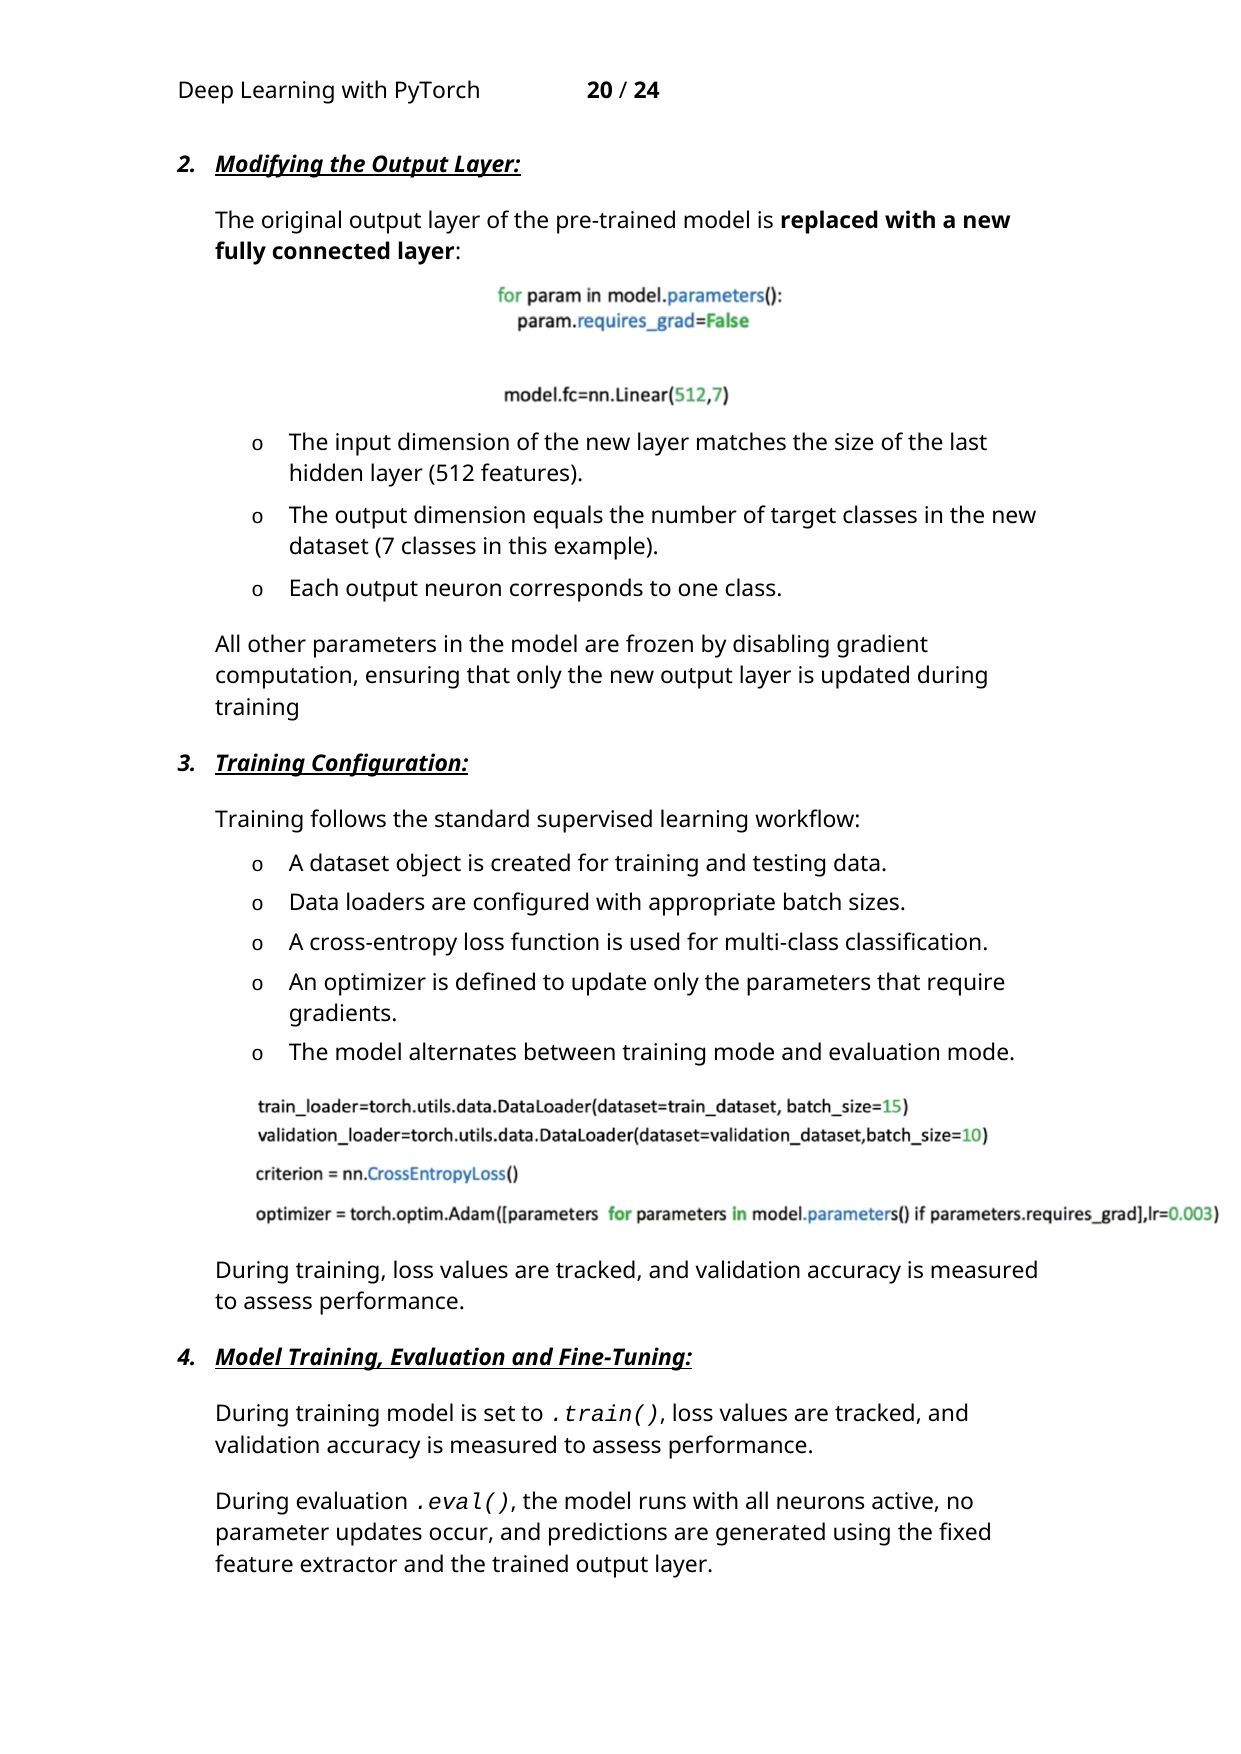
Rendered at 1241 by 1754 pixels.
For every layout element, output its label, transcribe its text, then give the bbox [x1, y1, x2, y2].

list Each output neuron corresponds to one class. [251, 572, 1063, 603]
text The original output layer of the pre-trained model is replaced with a new fully connected layer: [215, 204, 1063, 266]
list Data loaders are configured with appropriate batch sizes. [251, 886, 1063, 917]
text All other parameters in the model are frozen by disabling gradient computation, ensuring that only the new output layer is updated during training [215, 628, 1063, 722]
list The model alternates between training mode and evaluation mode. [251, 1036, 1063, 1067]
picture [251, 1092, 1226, 1229]
picture [491, 278, 787, 414]
list The input dimension of the new layer matches the size of the last hidden layer (512 features). [251, 426, 1063, 488]
list A dataset object is created for training and testing data. [251, 847, 1063, 878]
text During evaluation .eval(), the model runs with all neurons active, no parameter updates occur, and predictions are generated using the fixed feature extractor and the trained output layer. [215, 1485, 1063, 1579]
list An optimizer is defined to update only the parameters that require gradients. [251, 965, 1063, 1028]
list Modifying the Output Layer: [177, 148, 1063, 179]
list A cross-entropy loss function is used for multi-class classification. [251, 926, 1063, 957]
list The output dimension equals the number of target classes in the new dataset (7 classes in this example). [251, 499, 1063, 561]
text Training follows the standard supervised learning workflow: [215, 803, 1063, 834]
list Training Configuration: [177, 747, 1063, 778]
text During training, loss values are tracked, and validation accuracy is measured to assess performance. [215, 1253, 1063, 1316]
text During training model is set to .train(), loss values are tracked, and validation accuracy is measured to assess performance. [215, 1397, 1063, 1460]
list Model Training, Evaluation and Fine-Tuning: [177, 1341, 1063, 1372]
